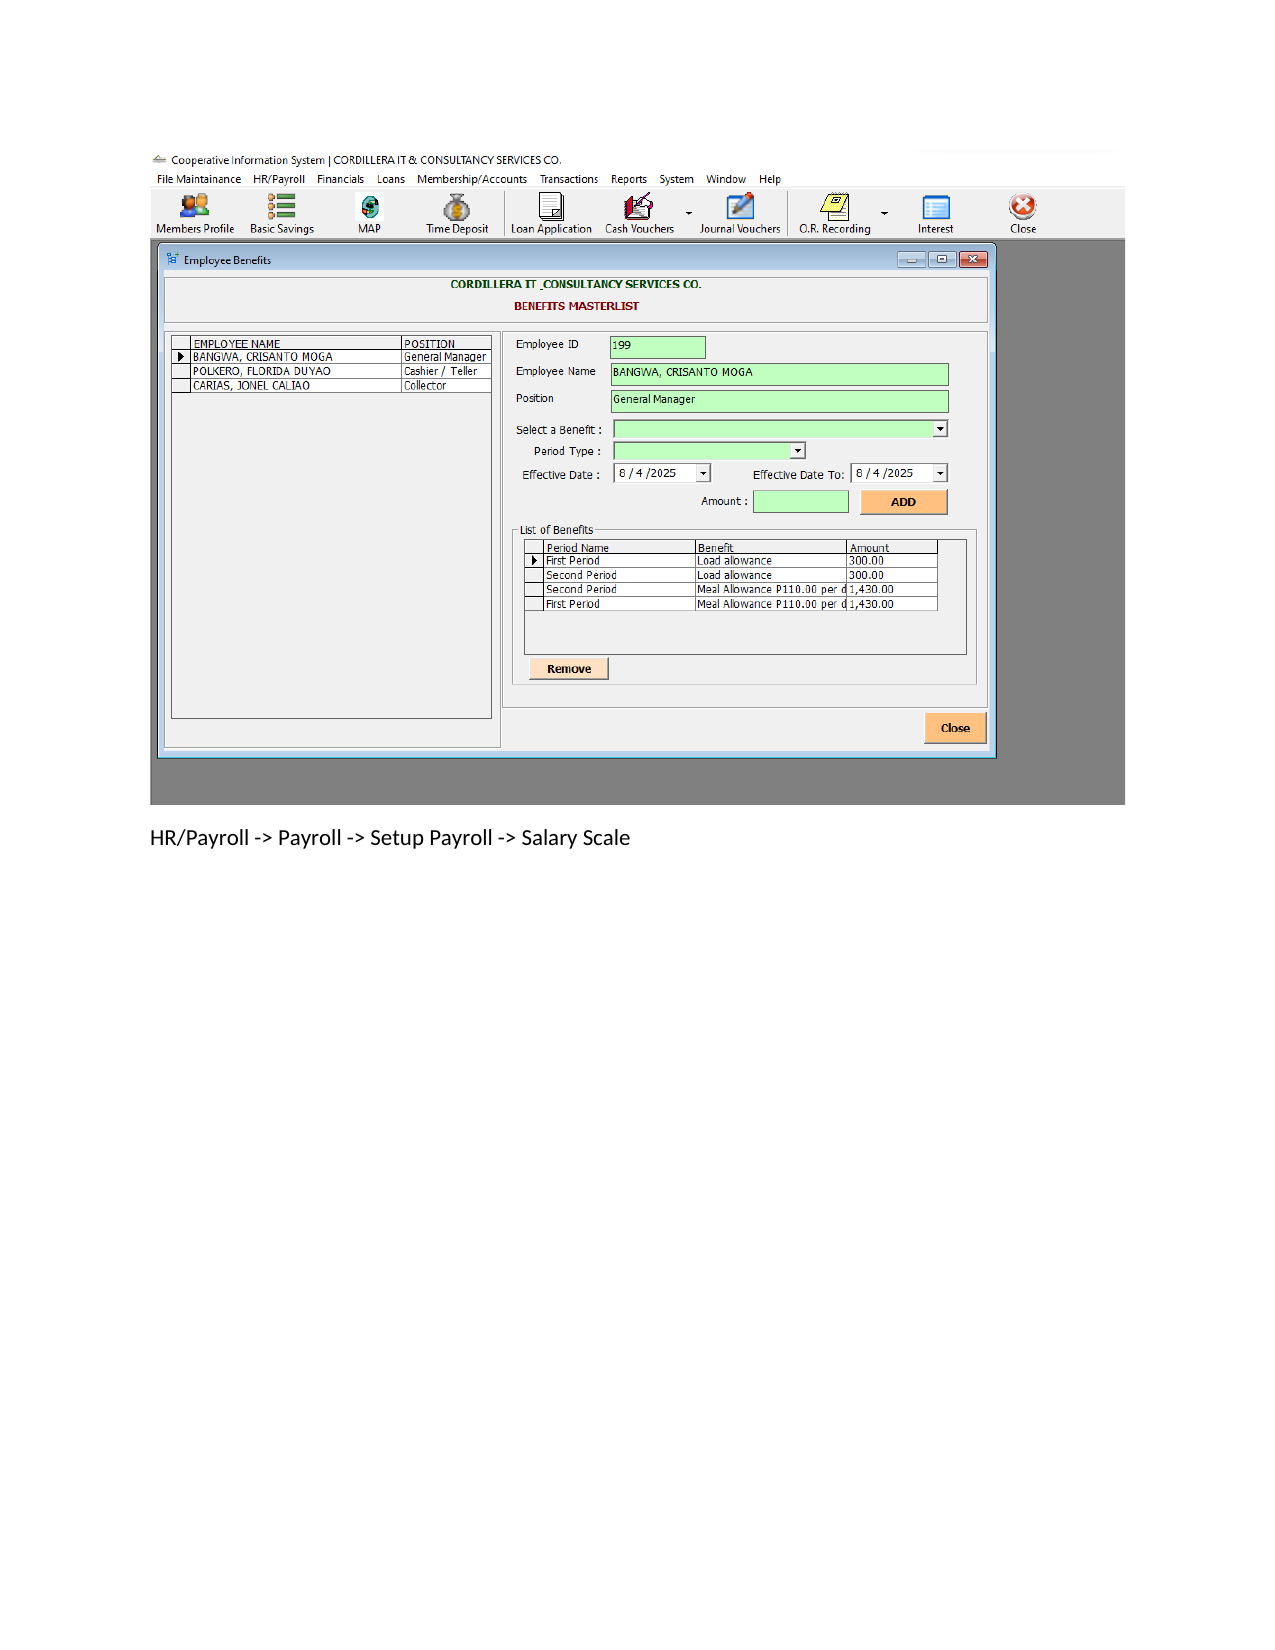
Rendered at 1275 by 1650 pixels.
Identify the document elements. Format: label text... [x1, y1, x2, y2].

text HR/Payroll -> Payroll -> Setup Payroll -> Salary Scale [150, 823, 1125, 851]
picture [150, 150, 1125, 805]
